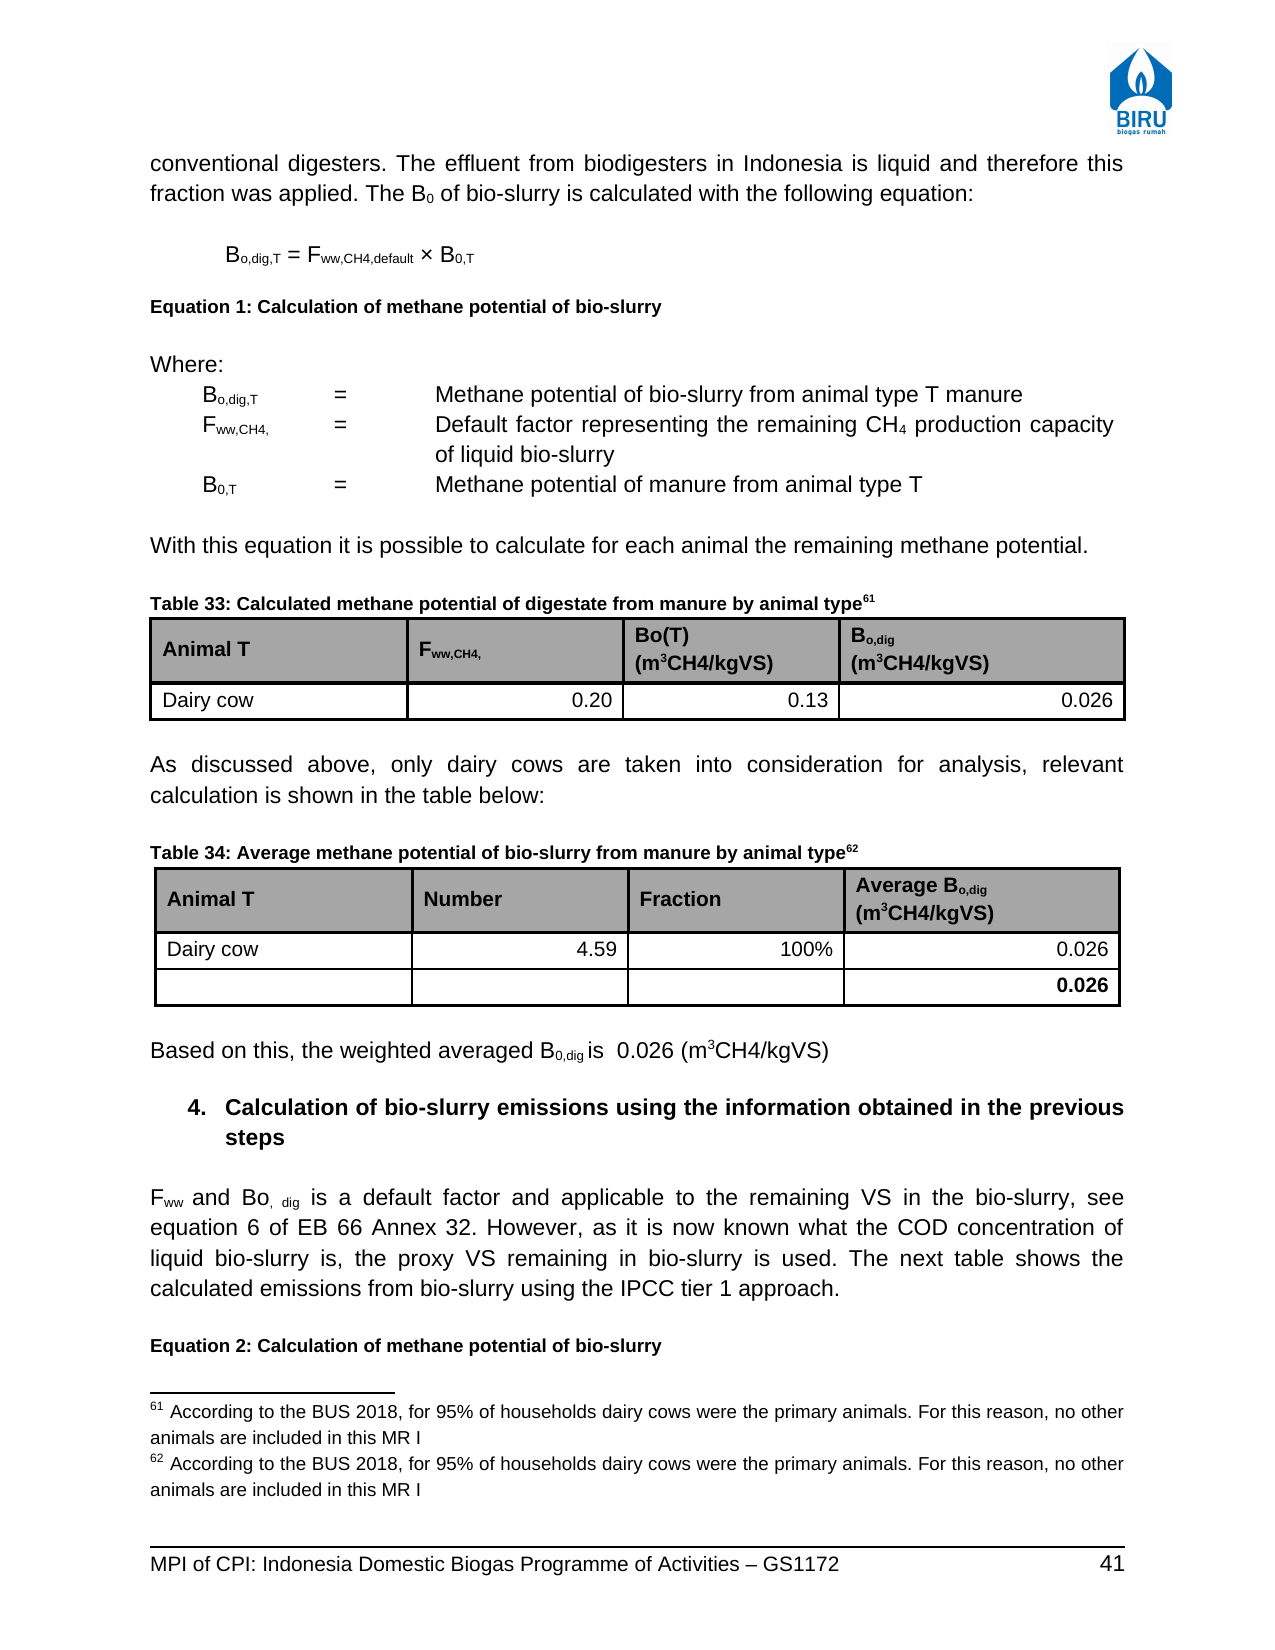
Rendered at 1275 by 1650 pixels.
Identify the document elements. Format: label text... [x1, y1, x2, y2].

table_header = [323, 381, 423, 411]
table_cell 0.13 [624, 685, 838, 718]
table_cell 4.59 [413, 934, 627, 968]
table_cell = [323, 471, 423, 502]
table_cell 0.026 [845, 934, 1118, 968]
table_cell [413, 970, 627, 1004]
table_header Bo,dig (m3CH4/kgVS) [841, 620, 1123, 681]
text Where: [150, 351, 1125, 377]
text Based on this, the weighted averaged B0,dig is 0.026 (m3CH4/kgVS) [150, 1037, 1125, 1063]
table_header Bo,dig,T [191, 381, 322, 411]
table_header Methane potential of bio-slurry from animal type T manure [424, 381, 1125, 411]
text Table 34: Average methane potential of bio-slurry from manure by animal type [150, 842, 1125, 864]
table_header Fraction [630, 870, 843, 931]
table_cell Dairy cow [152, 685, 406, 718]
text With this equation it is possible to calculate for each animal the remaining methane potential. [150, 532, 1125, 558]
table_cell [629, 970, 843, 1004]
table_cell 0.026 [840, 685, 1123, 718]
table_cell 100% [629, 934, 843, 968]
table_header Animal T [152, 620, 406, 681]
table_cell = [323, 411, 423, 471]
text Fww and Bo, dig is a default factor and applicable to the remaining VS in the bio-slurry, see equation 6 of EB 66 Annex 32. However, as it is now known what the COD concentration of liquid bio-slurry is, the proxy VS remaining in bio-slurry is used. The next table shows the calculated emissions from bio-slurry using the IPCC tier 1 approach. [150, 1184, 1125, 1301]
table_header Number [414, 870, 627, 931]
table_cell Fww,CH4, [191, 411, 322, 471]
table_cell Dairy cow [157, 934, 411, 968]
table_cell Methane potential of manure from animal type T [424, 471, 1125, 502]
table_cell B0,T [191, 471, 322, 502]
text Equation 2: Calculation of methane potential of bio-slurry [150, 1335, 1125, 1357]
table_cell 0.026 [845, 970, 1118, 1004]
text Bo,dig,T = Fww,CH4,default × B0,T [225, 241, 1125, 267]
text Equation 1: Calculation of methane potential of bio-slurry [150, 296, 1125, 317]
table_cell [157, 970, 411, 1004]
table_header Average Bo,dig (m3CH4/kgVS) [846, 870, 1118, 931]
table_header Bo(T) (m3CH4/kgVS) [625, 620, 838, 681]
table_header Fww,CH4, [409, 620, 622, 681]
text Table 33: Calculated methane potential of digestate from manure by animal type [150, 592, 1125, 614]
list Calculation of bio-slurry emissions using the information obtained in the previous steps [187, 1093, 1125, 1150]
table_cell 0.20 [409, 685, 622, 718]
text As discussed above, only dairy cows are taken into consideration for analysis, relevant calculation is shown in the table below: [150, 751, 1125, 808]
table_cell Default factor representing the remaining CH4 production capacity of liquid bio-slurry [424, 411, 1125, 471]
picture [1106, 41, 1172, 135]
table_header Animal T [157, 870, 411, 931]
